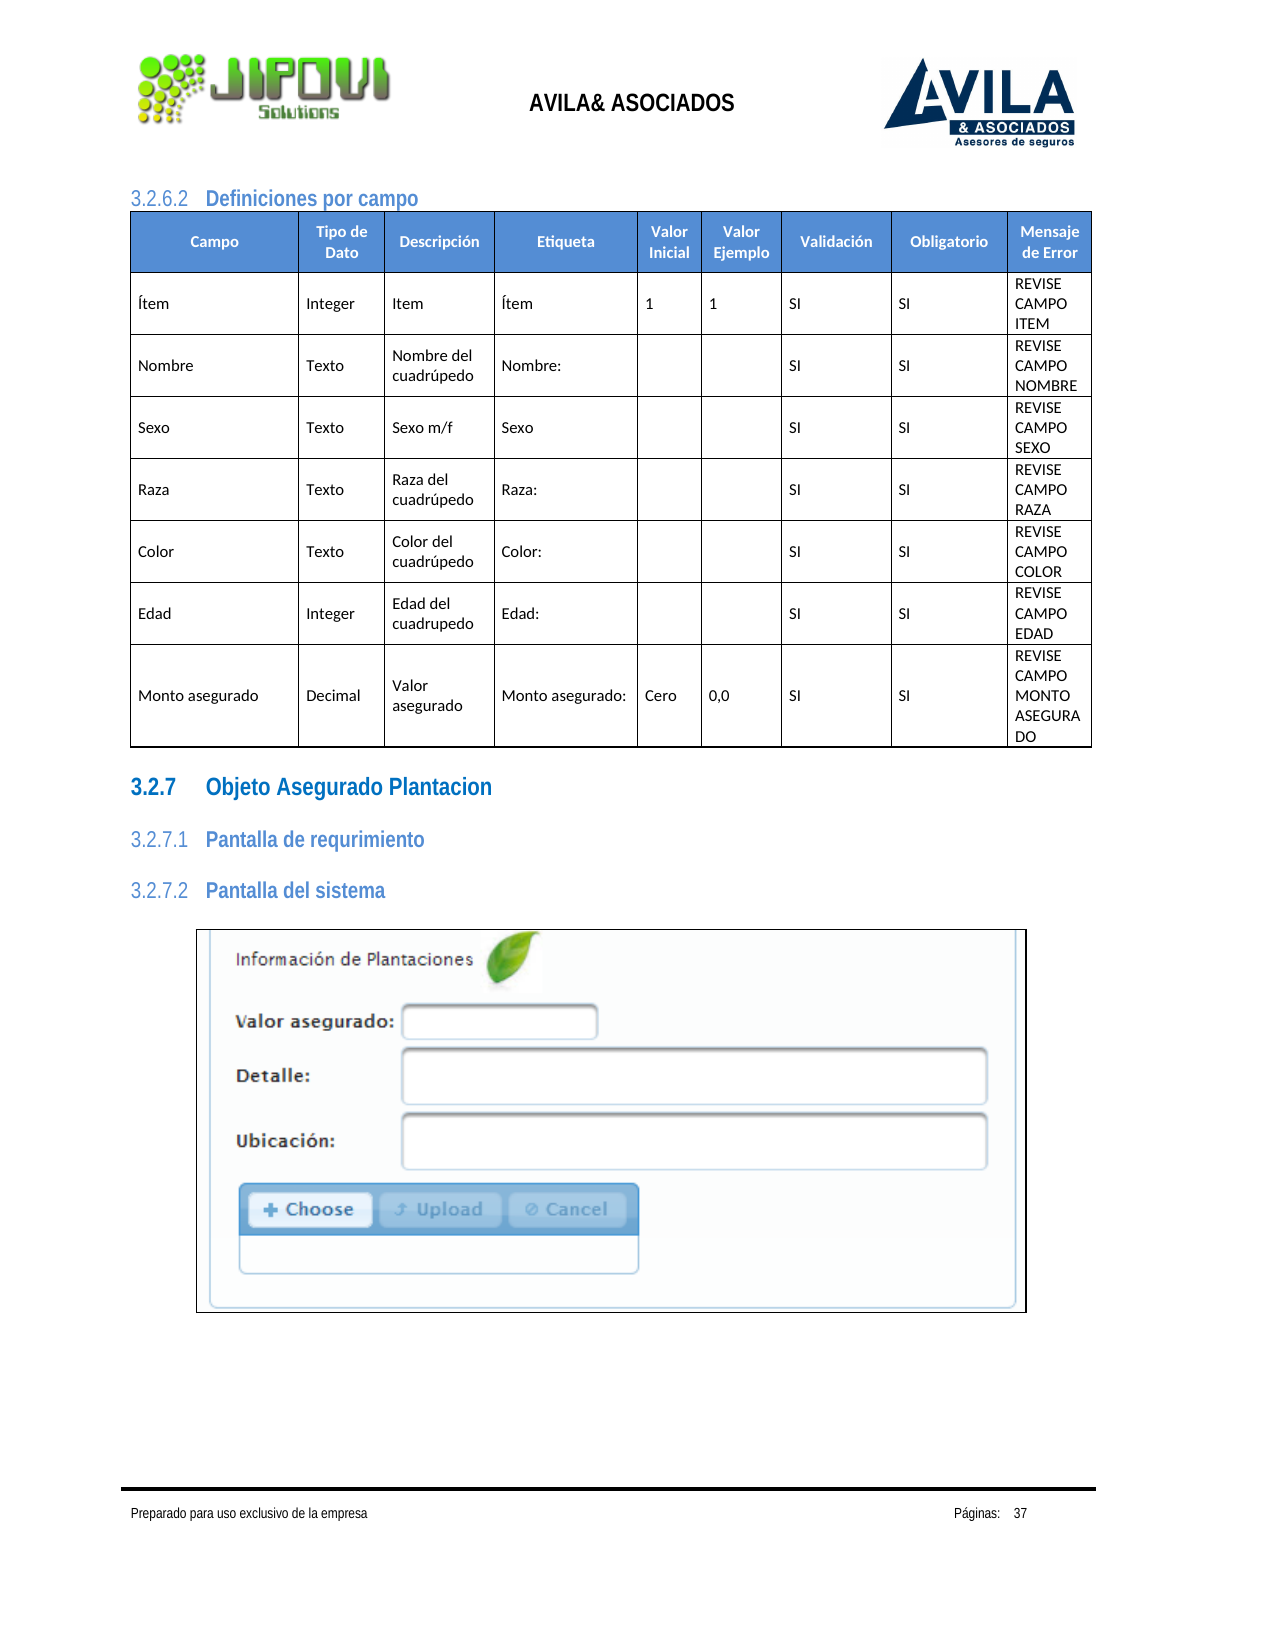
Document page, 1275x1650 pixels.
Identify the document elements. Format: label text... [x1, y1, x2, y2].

table_cell [702, 583, 781, 644]
table_cell Ítem [495, 273, 637, 334]
subtitle Pantalla del sistema [131, 877, 1092, 904]
table_cell [702, 335, 781, 396]
table_cell Color del cuadrúpedo [385, 521, 494, 582]
table_cell Sexo [131, 397, 298, 458]
table_cell [638, 397, 701, 458]
table_cell Edad del cuadrupedo [385, 583, 494, 644]
table_header Tipo de Dato [299, 212, 384, 272]
table_cell Raza [131, 459, 298, 520]
table_cell [638, 521, 701, 582]
subtitle Objeto Asegurado Plantacion [131, 772, 1092, 801]
table_cell SI [782, 645, 891, 746]
table_cell SI [892, 335, 1007, 396]
subtitle Pantalla de requrimiento [131, 826, 1092, 852]
table_header Descripción [385, 212, 494, 272]
picture [881, 57, 1077, 148]
picture [131, 47, 394, 128]
table_cell REVISE CAMPO NOMBRE [1008, 335, 1091, 396]
table_cell Valor asegurado [385, 645, 494, 746]
table_cell 0,0 [702, 645, 781, 746]
table_header Validación [782, 212, 891, 272]
table_cell Edad [131, 583, 298, 644]
table_cell Monto asegurado: [495, 645, 637, 746]
table_cell [638, 335, 701, 396]
table_cell Color: [495, 521, 637, 582]
table_cell SI [892, 583, 1007, 644]
table_cell Cero [638, 645, 701, 746]
table_cell Texto [299, 459, 384, 520]
table_cell REVISE CAMPO SEXO [1008, 397, 1091, 458]
table_cell 1 [638, 273, 701, 334]
table_cell [702, 459, 781, 520]
table_header Campo [131, 212, 298, 272]
table_cell Nombre del cuadrúpedo [385, 335, 494, 396]
table_cell Monto asegurado [131, 645, 298, 746]
table_cell SI [782, 583, 891, 644]
table_cell Raza del cuadrúpedo [385, 459, 494, 520]
table_cell [702, 397, 781, 458]
table_cell Integer [299, 583, 384, 644]
table_cell SI [892, 397, 1007, 458]
table_cell SI [892, 521, 1007, 582]
table_cell SI [782, 335, 891, 396]
table_cell SI [892, 459, 1007, 520]
table_header Obligatorio [892, 212, 1007, 272]
table_cell 1 [702, 273, 781, 334]
table_cell SI [892, 273, 1007, 334]
table_cell [638, 583, 701, 644]
table_cell SI [782, 273, 891, 334]
table_cell Texto [299, 397, 384, 458]
table_cell SI [782, 459, 891, 520]
table_cell [702, 521, 781, 582]
table_cell REVISE CAMPO MONTO ASEGURADO [1008, 645, 1091, 746]
table_cell Ítem [131, 273, 298, 334]
table_cell Nombre [131, 335, 298, 396]
table_cell Integer [299, 273, 384, 334]
table_cell Color [131, 521, 298, 582]
table_header Valor Ejemplo [702, 212, 781, 272]
table_cell REVISE CAMPO RAZA [1008, 459, 1091, 520]
table_cell Raza: [495, 459, 637, 520]
table_cell Texto [299, 521, 384, 582]
table_cell SI [892, 645, 1007, 746]
table_header Valor Inicial [638, 212, 701, 272]
table_cell Edad: [495, 583, 637, 644]
table_cell Item [385, 273, 494, 334]
table_header Etiqueta [495, 212, 637, 272]
table_cell Decimal [299, 645, 384, 746]
table_cell Texto [299, 335, 384, 396]
table_cell SI [782, 397, 891, 458]
table_cell REVISE CAMPO COLOR [1008, 521, 1091, 582]
table_cell Sexo [495, 397, 637, 458]
table_cell REVISE CAMPO EDAD [1008, 583, 1091, 644]
table_cell REVISE CAMPO ITEM [1008, 273, 1091, 334]
table_cell Nombre: [495, 335, 637, 396]
subtitle Definiciones por campo [131, 184, 1092, 211]
table_header Mensaje de Error [1008, 212, 1091, 272]
table_cell Sexo m/f [385, 397, 494, 458]
table_cell [638, 459, 701, 520]
table_cell SI [782, 521, 891, 582]
picture [197, 930, 1025, 1312]
